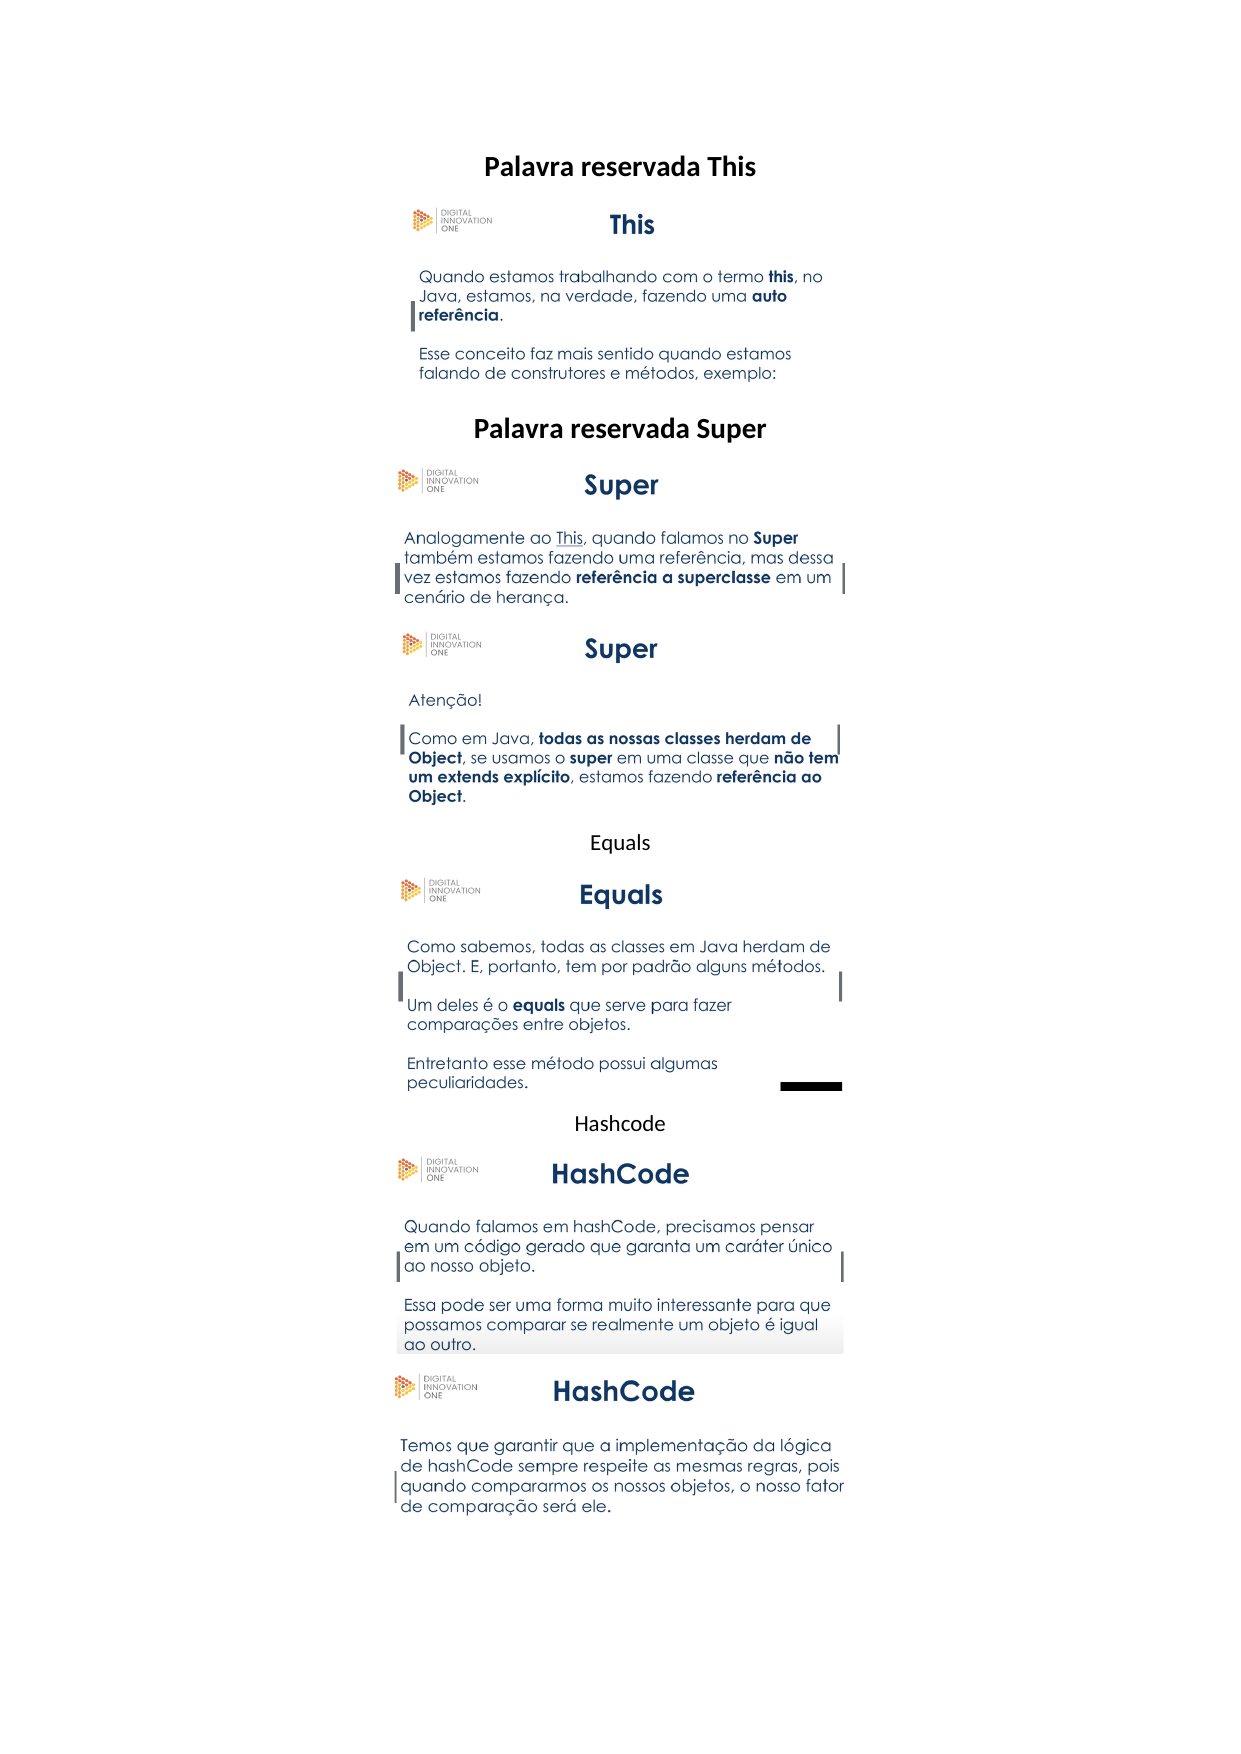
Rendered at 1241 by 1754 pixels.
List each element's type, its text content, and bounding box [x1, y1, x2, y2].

text Palavra reservada Super [177, 411, 1063, 446]
text Palavra reservada This [177, 148, 1063, 183]
picture [394, 1372, 846, 1522]
picture [398, 874, 843, 1091]
picture [410, 202, 830, 392]
text Hashcode [177, 1109, 1063, 1137]
picture [395, 465, 845, 611]
picture [400, 629, 840, 809]
text Equals [177, 828, 1063, 856]
picture [396, 1155, 844, 1354]
